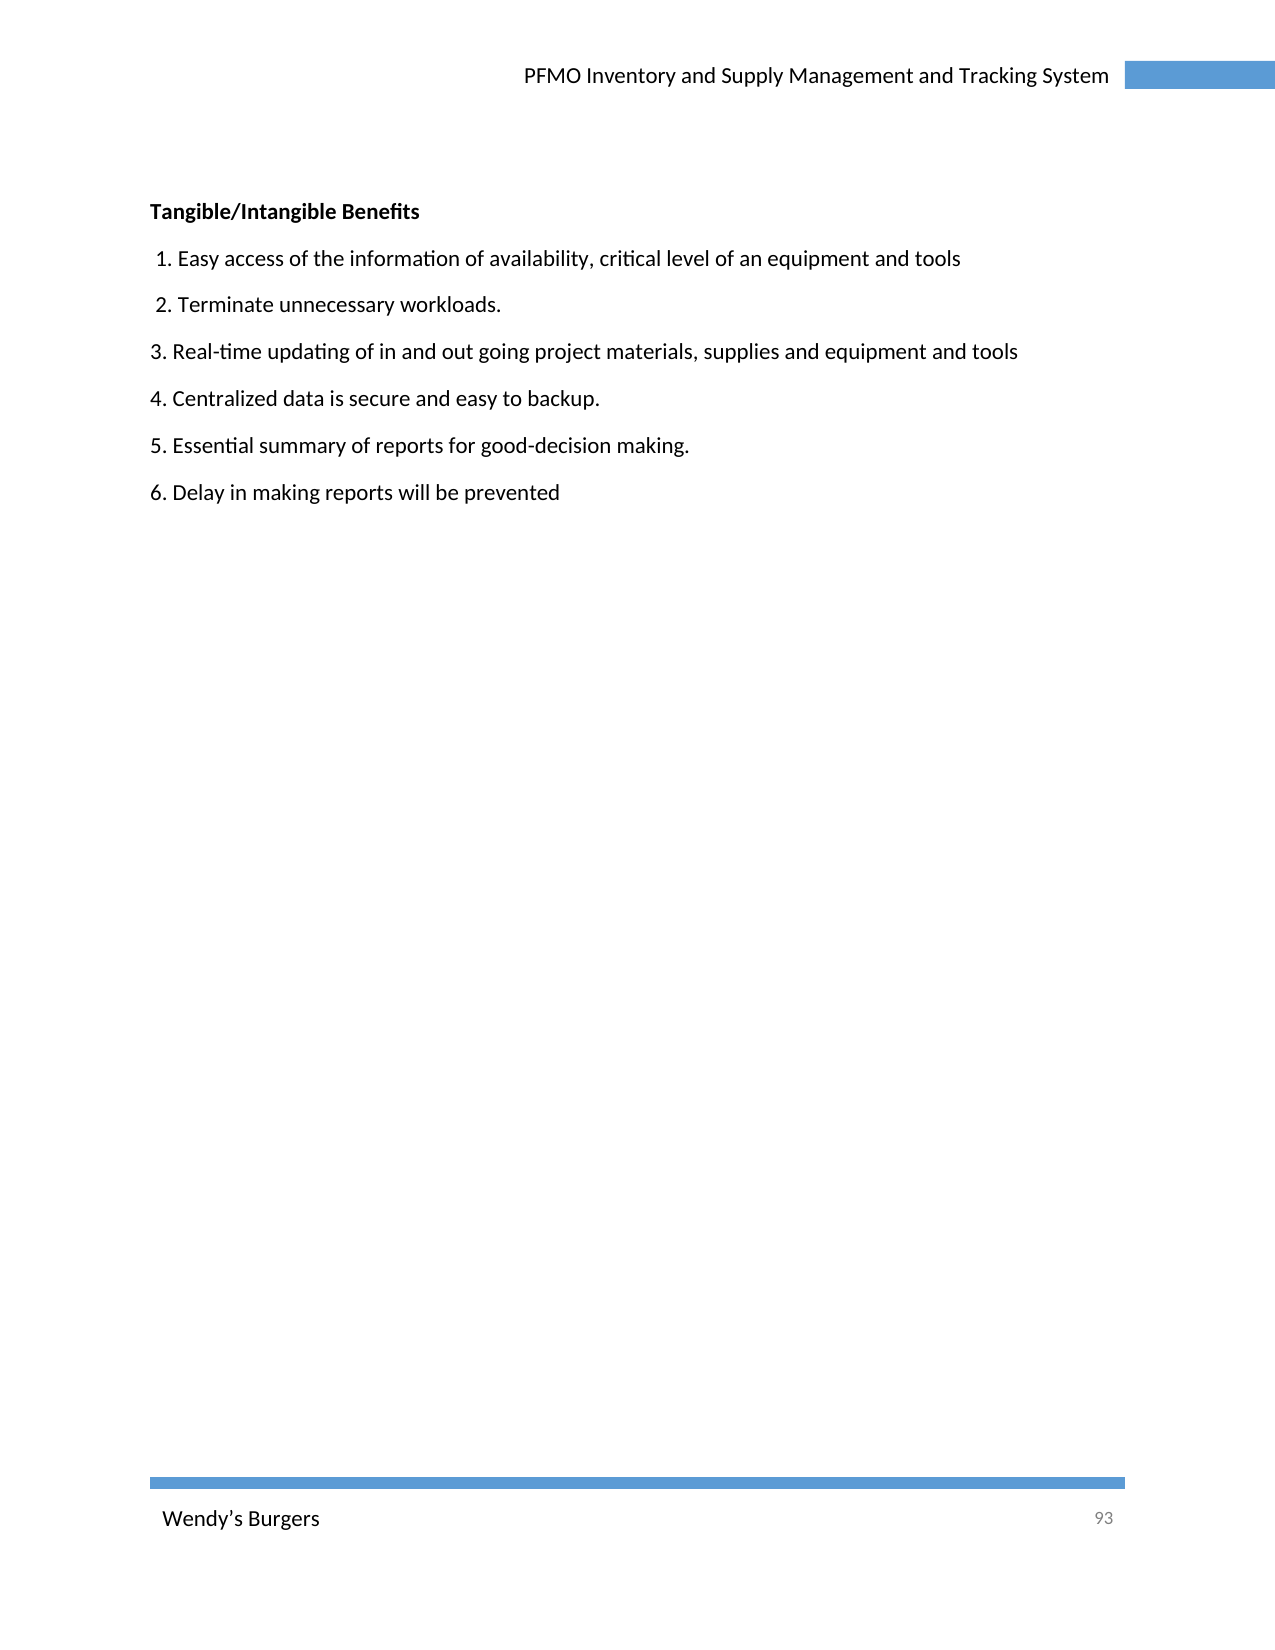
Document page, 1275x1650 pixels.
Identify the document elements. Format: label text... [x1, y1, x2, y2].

text 4. Centralized data is secure and easy to backup. [150, 384, 1125, 412]
text 1. Easy access of the information of availability, critical level of an equipment and tools [150, 244, 1125, 272]
text 6. Delay in making reports will be prevented [150, 478, 1125, 506]
text 3. Real-time updating of in and out going project materials, supplies and equipment and tools [150, 337, 1125, 366]
text Tangible/Intangible Benefits [150, 197, 1125, 225]
text 2. Terminate unnecessary workloads. [150, 291, 1125, 319]
text 5. Essential summary of reports for good-decision making. [150, 431, 1125, 459]
